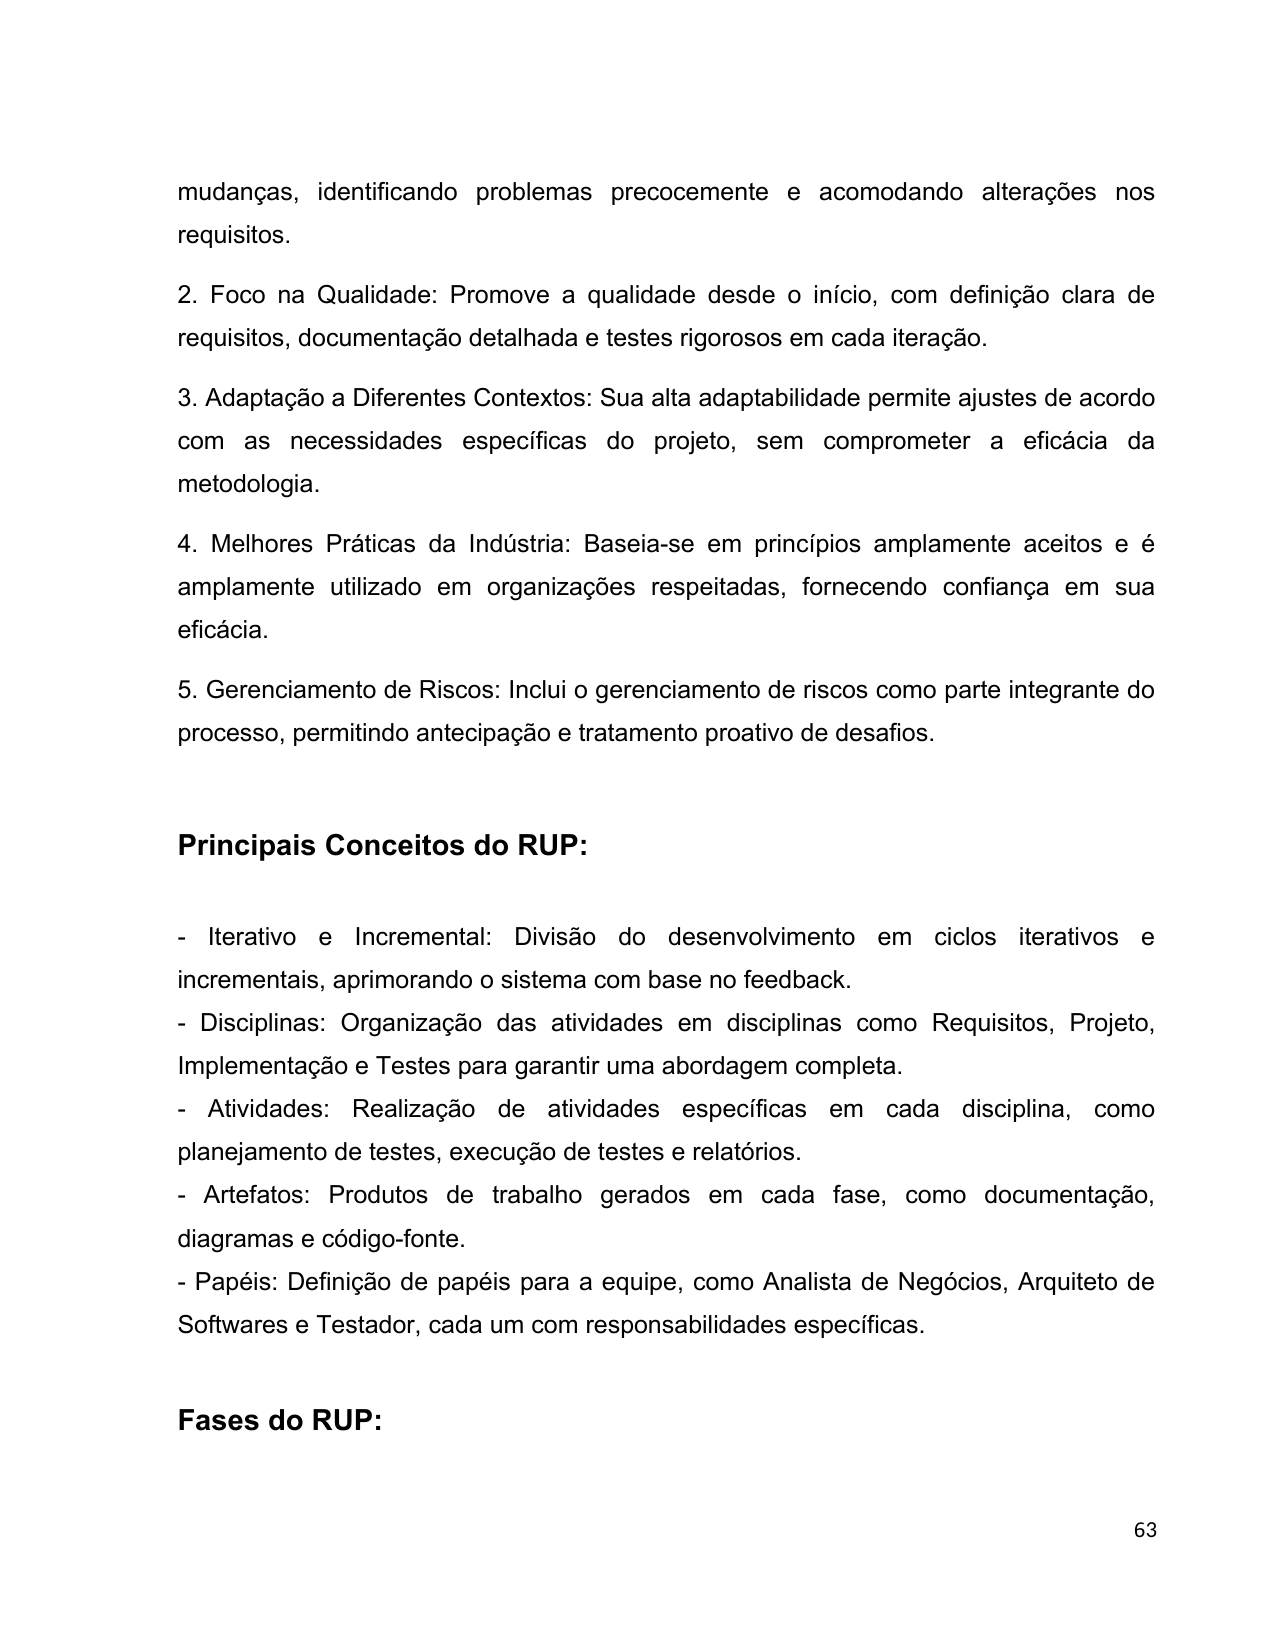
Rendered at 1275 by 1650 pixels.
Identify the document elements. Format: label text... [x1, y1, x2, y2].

text 5. Gerenciamento de Riscos: Inclui o gerenciamento de riscos como parte integrante do processo, permitindo antecipação e tratamento proativo de desafios. [177, 675, 1157, 747]
text - Iterativo e Incremental: Divisão do desenvolvimento em ciclos iterativos e incrementais, aprimorando o sistema com base no feedback. [177, 922, 1157, 994]
text 4. Melhores Práticas da Indústria: Baseia-se em princípios amplamente aceitos e é amplamente utilizado em organizações respeitadas, fornecendo confiança em sua eficácia. [177, 529, 1157, 644]
text - Artefatos: Produtos de trabalho gerados em cada fase, como documentação, diagramas e código-fonte. [177, 1181, 1157, 1252]
text 2. Foco na Qualidade: Promove a qualidade desde o início, com definição clara de requisitos, documentação detalhada e testes rigorosos em cada iteração. [177, 280, 1157, 352]
text Principais Conceitos do RUP: [177, 828, 1157, 862]
text - Atividades: Realização de atividades específicas em cada disciplina, como planejamento de testes, execução de testes e relatórios. [177, 1094, 1157, 1166]
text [177, 177, 1157, 249]
text 3. Adaptação a Diferentes Contextos: Sua alta adaptabilidade permite ajustes de acordo com as necessidades específicas do projeto, sem comprometer a eficácia da metodologia. [177, 383, 1157, 498]
text Fases do RUP: [177, 1403, 1157, 1437]
text - Papéis: Definição de papéis para a equipe, como Analista de Negócios, Arquiteto de Softwares e Testador, cada um com responsabilidades específicas. [177, 1267, 1157, 1339]
text - Disciplinas: Organização das atividades em disciplinas como Requisitos, Projeto, Implementação e Testes para garantir uma abordagem completa. [177, 1008, 1157, 1080]
